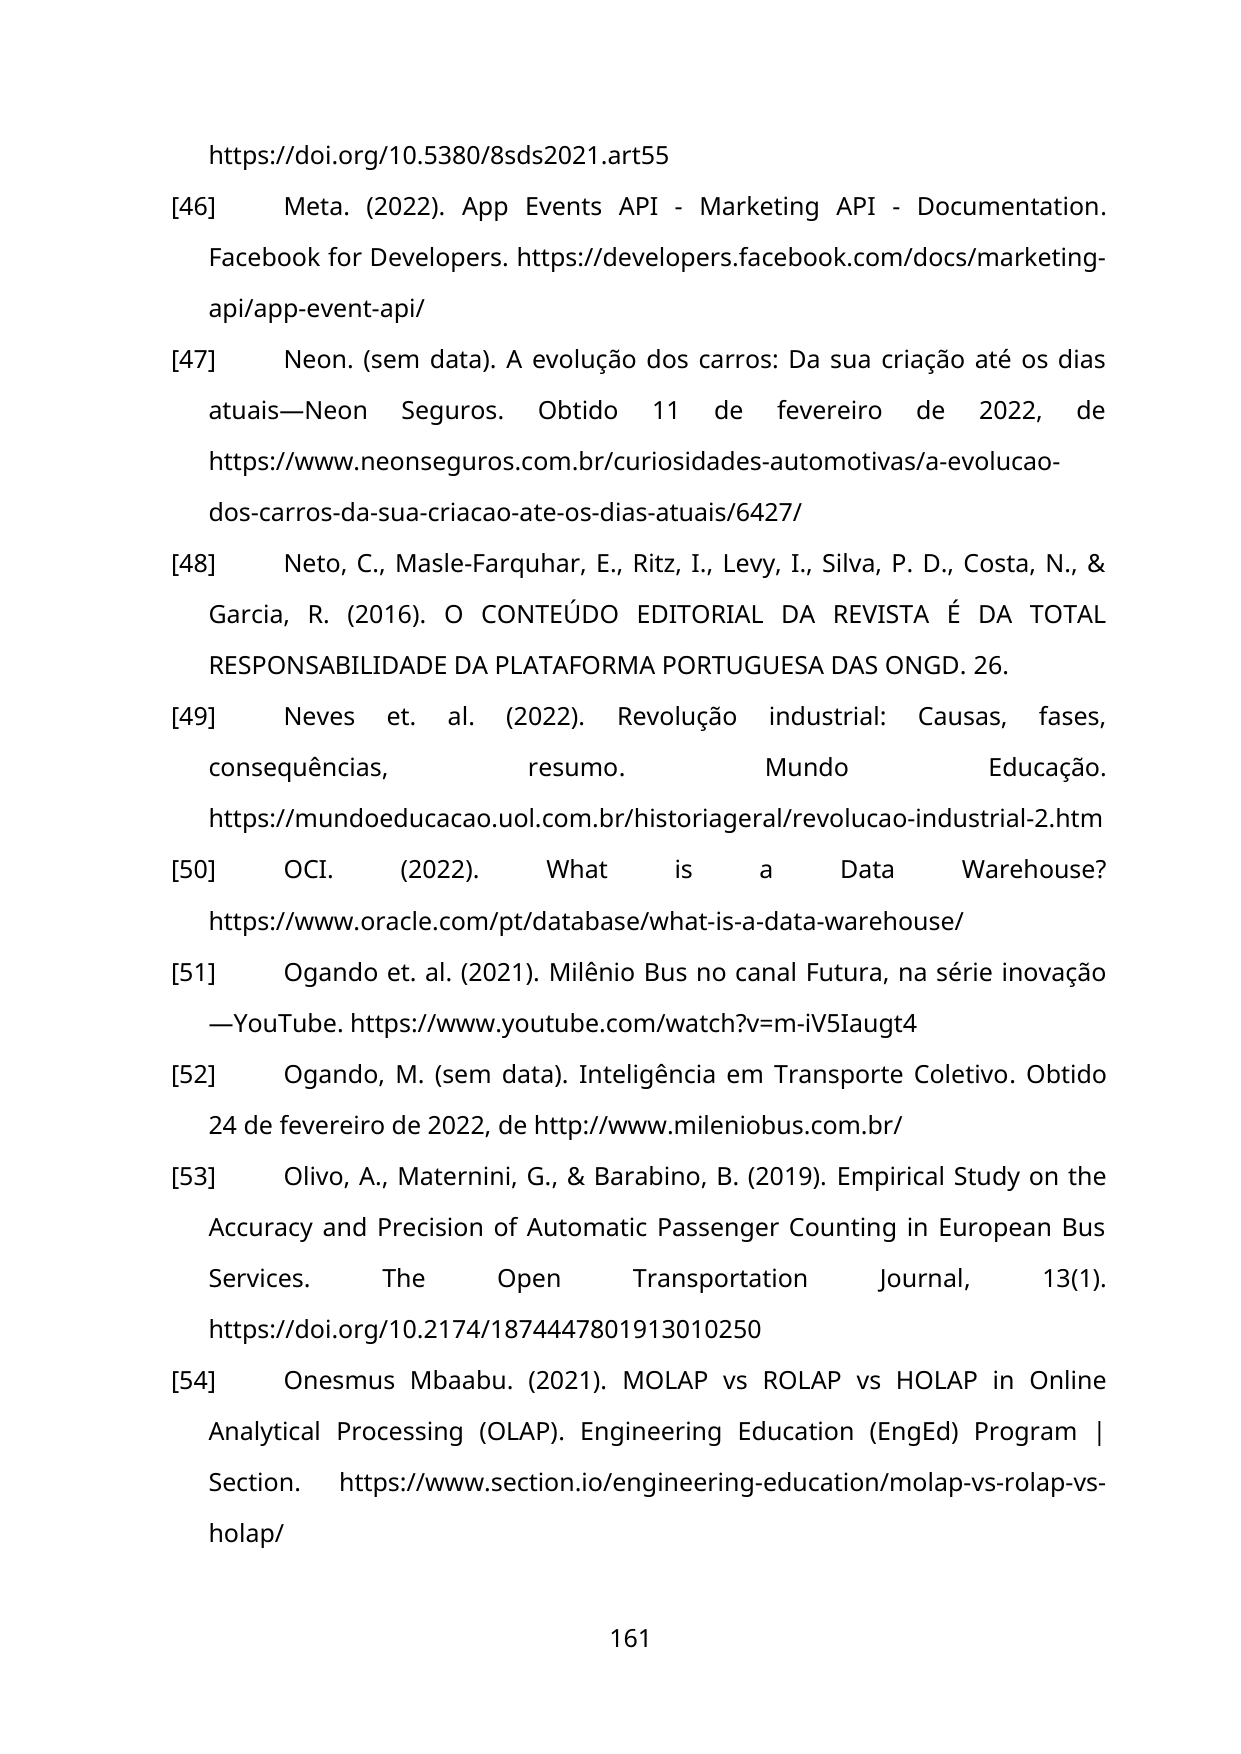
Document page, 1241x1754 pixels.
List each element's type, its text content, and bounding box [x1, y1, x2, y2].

list Ogando et. al. (2021). Milênio Bus no canal Futura, na série inovação—YouTube. https://www.youtube.com/watch?v=m-iV5Iaugt4 [171, 954, 1107, 1039]
list Neto, C., Masle-Farquhar, E., Ritz, I., Levy, I., Silva, P. D., Costa, N., & Garcia, R. (2016). O CONTEÚDO EDITORIAL DA REVISTA É DA TOTAL RESPONSABILIDADE DA PLATAFORMA PORTUGUESA DAS ONGD. 26. [171, 546, 1107, 682]
list Ogando, M. (sem data). Inteligência em Transporte Coletivo. Obtido 24 de fevereiro de 2022, de http://www.mileniobus.com.br/ [171, 1056, 1107, 1141]
list Olivo, A., Maternini, G., & Barabino, B. (2019). Empirical Study on the Accuracy and Precision of Automatic Passenger Counting in European Bus Services. The Open Transportation Journal, 13(1). https://doi.org/10.2174/1874447801913010250 [171, 1158, 1107, 1346]
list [171, 137, 1107, 172]
list Onesmus Mbaabu. (2021). MOLAP vs ROLAP vs HOLAP in Online Analytical Processing (OLAP). Engineering Education (EngEd) Program | Section. https://www.section.io/engineering-education/molap-vs-rolap-vs-holap/ [171, 1362, 1107, 1550]
list Meta. (2022). App Events API - Marketing API - Documentation. Facebook for Developers. https://developers.facebook.com/docs/marketing-api/app-event-api/ [171, 188, 1107, 325]
list OCI. (2022). What is a Data Warehouse? https://www.oracle.com/pt/database/what-is-a-data-warehouse/ [171, 852, 1107, 937]
list Neves et. al. (2022). Revolução industrial: Causas, fases, consequências, resumo. Mundo Educação. https://mundoeducacao.uol.com.br/historiageral/revolucao-industrial-2.htm [171, 699, 1107, 835]
list Neon. (sem data). A evolução dos carros: Da sua criação até os dias atuais—Neon Seguros. Obtido 11 de fevereiro de 2022, de https://www.neonseguros.com.br/curiosidades-automotivas/a-evolucao-dos-carros-da-sua-criacao-ate-os-dias-atuais/6427/ [171, 342, 1107, 529]
